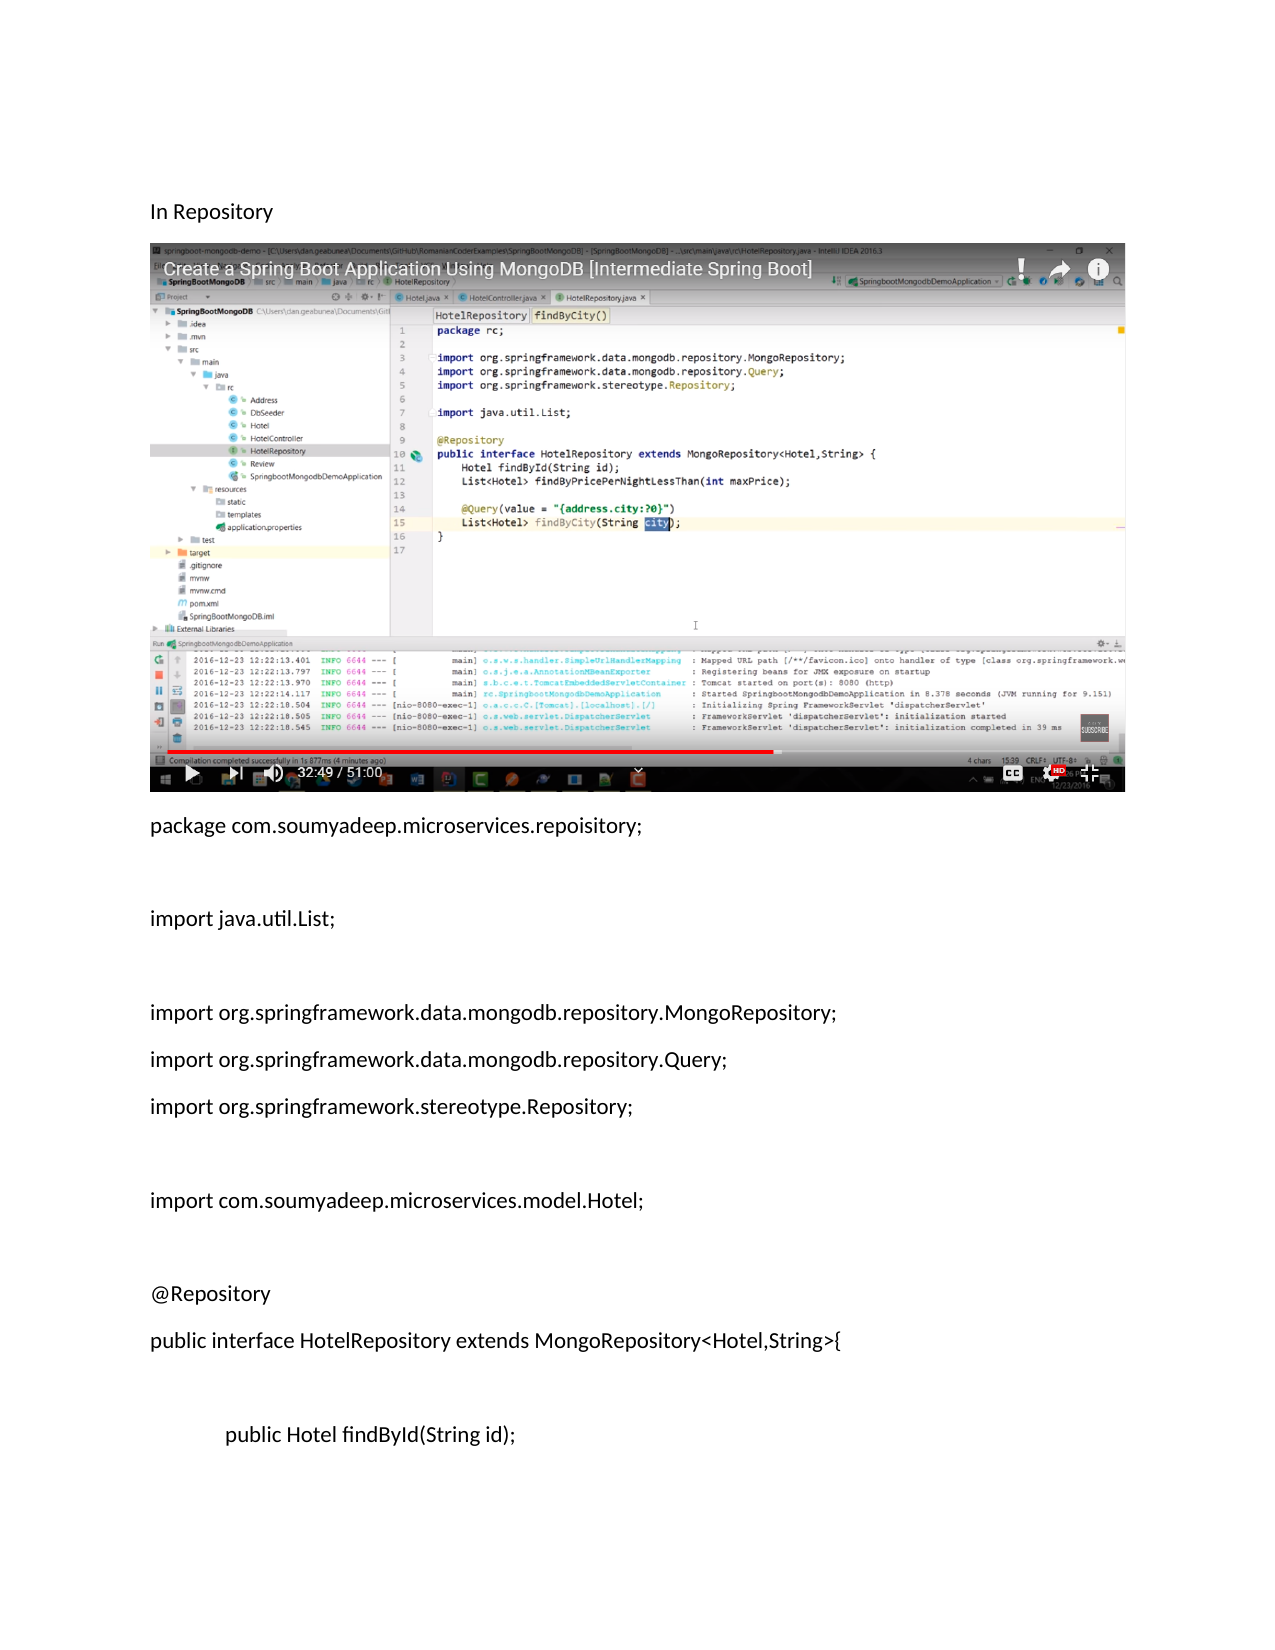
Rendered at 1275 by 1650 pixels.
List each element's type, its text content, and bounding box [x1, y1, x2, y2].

text import com.soumyadeep.microservices.model.Hotel; [150, 1186, 1125, 1214]
text import org.springframework.data.mongodb.repository.Query; [150, 1045, 1125, 1073]
text In Repository [150, 197, 1125, 225]
text import org.springframework.stereotype.Repository; [150, 1092, 1125, 1120]
picture [150, 243, 1125, 792]
text import org.springframework.data.mongodb.repository.MongoRepository; [150, 998, 1125, 1026]
text public interface HotelRepository extends MongoRepository<Hotel,String>{ [150, 1326, 1125, 1354]
text package com.soumyadeep.microservices.repoisitory; [150, 811, 1125, 839]
text public Hotel findById(String id); [150, 1420, 1125, 1448]
text @Repository [150, 1279, 1125, 1307]
text import java.util.List; [150, 904, 1125, 932]
